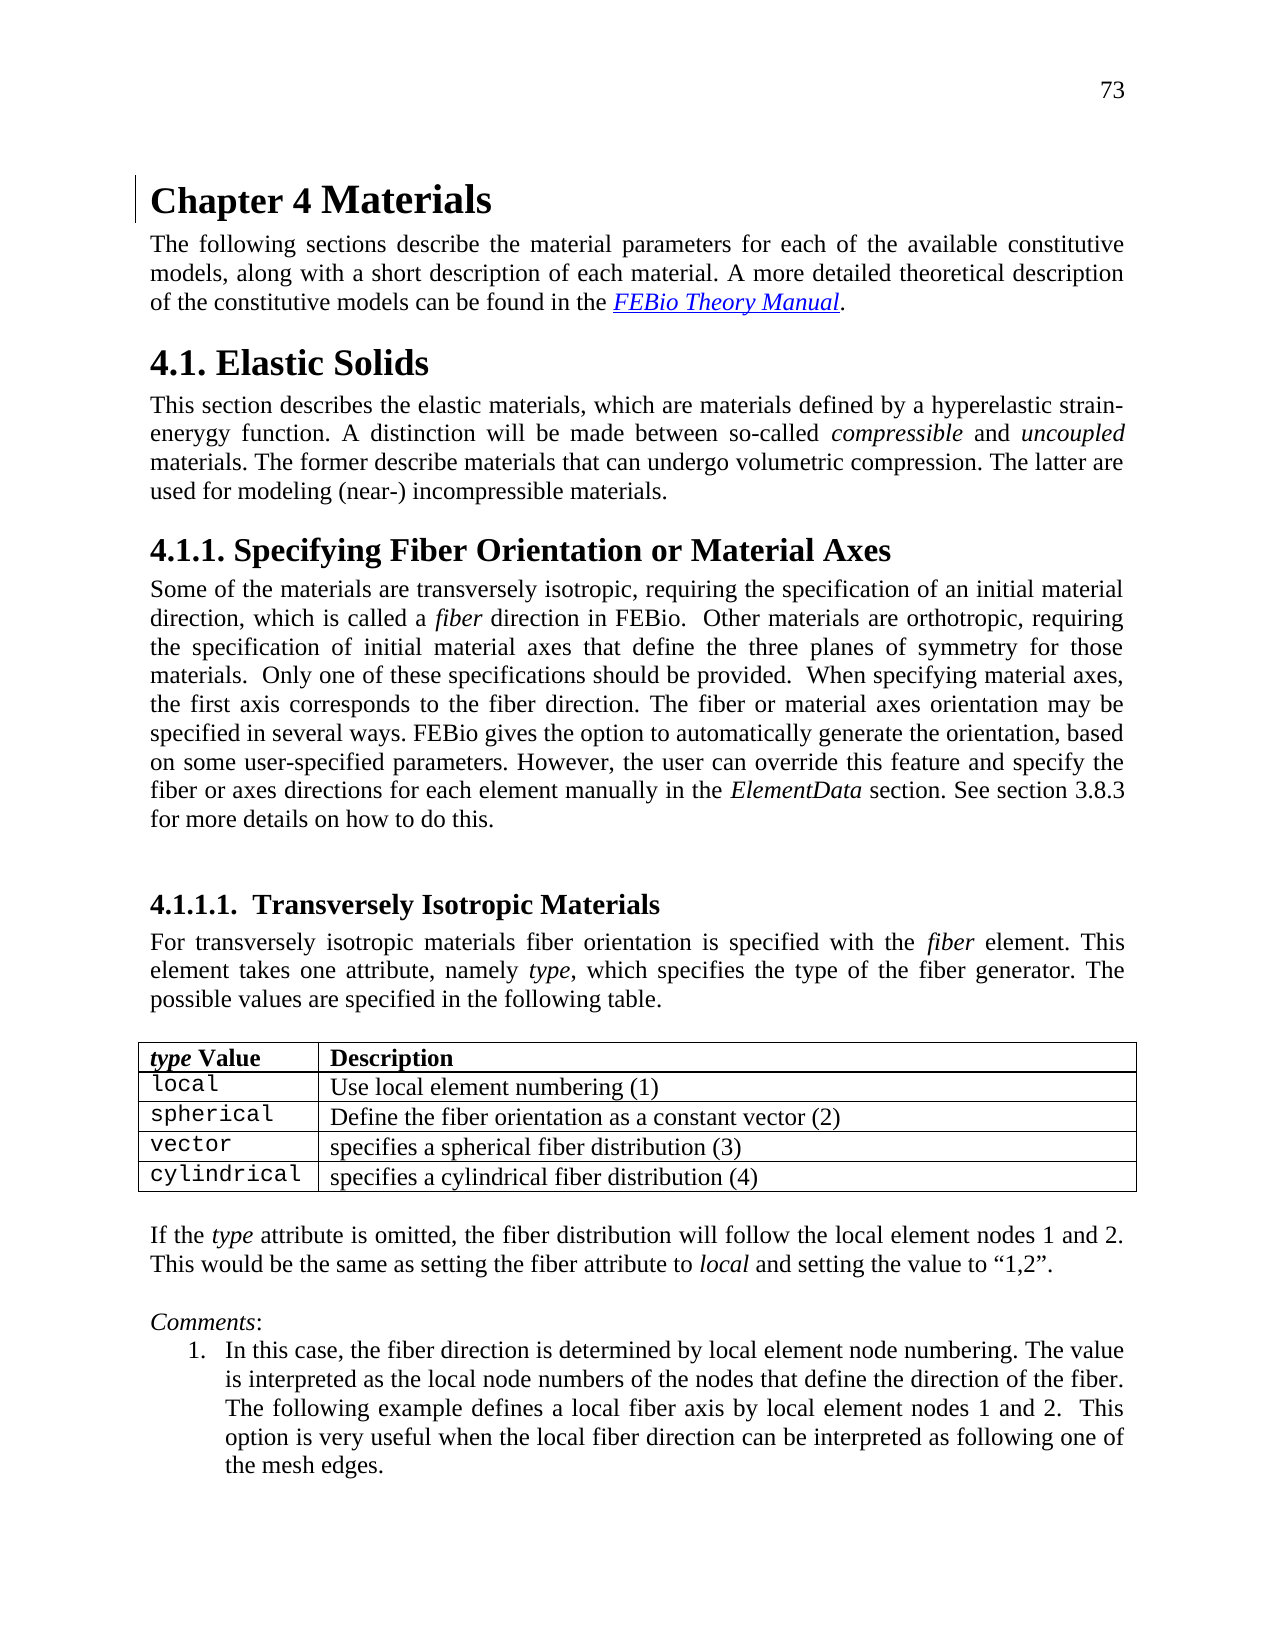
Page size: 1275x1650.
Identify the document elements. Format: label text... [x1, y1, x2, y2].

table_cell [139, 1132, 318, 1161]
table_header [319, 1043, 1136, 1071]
text For transversely isotropic materials fiber orientation is specified with the fiber element. This element takes one attribute, namely type, which specifies the type of the fiber generator. The possible values are specified in the following table. [150, 927, 1125, 1013]
text This section describes the elastic materials, which are materials defined by a hyperelastic strain-enerygy function. A distinction will be made between so-called compressible and uncoupled materials. The former describe materials that can undergo volumetric compression. The latter are used for modeling (near-) incompressible materials. [150, 390, 1125, 505]
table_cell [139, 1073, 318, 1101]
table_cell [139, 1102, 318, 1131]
text Some of the materials are transversely isotropic, requiring the specification of an initial material direction, which is called a fiber direction in FEBio. Other materials are orthotropic, requiring the specification of initial material axes that define the three planes of symmetry for those materials. Only one of these specifications should be provided. When specifying material axes, the first axis corresponds to the fiber direction. The fiber or material axes orientation may be specified in several ways. FEBio gives the option to automatically generate the orientation, based on some user-specified parameters. However, the user can override this feature and specify the fiber or axes directions for each element manually in the ElementData section. See section 3.8.3 for more details on how to do this. [150, 574, 1125, 833]
text Comments: [150, 1307, 1125, 1335]
text The following sections describe the material parameters for each of the available constitutive models, along with a short description of each material. A more detailed theoretical description of the constitutive models can be found in the FEBio Theory Manual. [150, 229, 1125, 315]
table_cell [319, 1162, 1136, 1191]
list In this case, the fiber direction is determined by local element node numbering. The value is interpreted as the local node numbers of the nodes that define the direction of the fiber. The following example defines a local fiber axis by local element nodes 1 and 2. This option is very useful when the local fiber direction can be interpreted as following one of the mesh edges. [187, 1335, 1125, 1479]
subtitle Transversely Isotropic Materials [150, 887, 1125, 920]
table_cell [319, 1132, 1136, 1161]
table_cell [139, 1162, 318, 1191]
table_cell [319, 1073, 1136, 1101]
subtitle Specifying Fiber Orientation or Material Axes [150, 530, 1125, 568]
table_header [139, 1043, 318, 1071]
subtitle Materials [150, 175, 1125, 223]
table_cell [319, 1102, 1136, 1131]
text If the type attribute is omitted, the fiber distribution will follow the local element nodes 1 and 2. This would be the same as setting the fiber attribute to local and setting the value to “1,2”. [150, 1220, 1125, 1278]
subtitle Elastic Solids [150, 340, 1125, 383]
